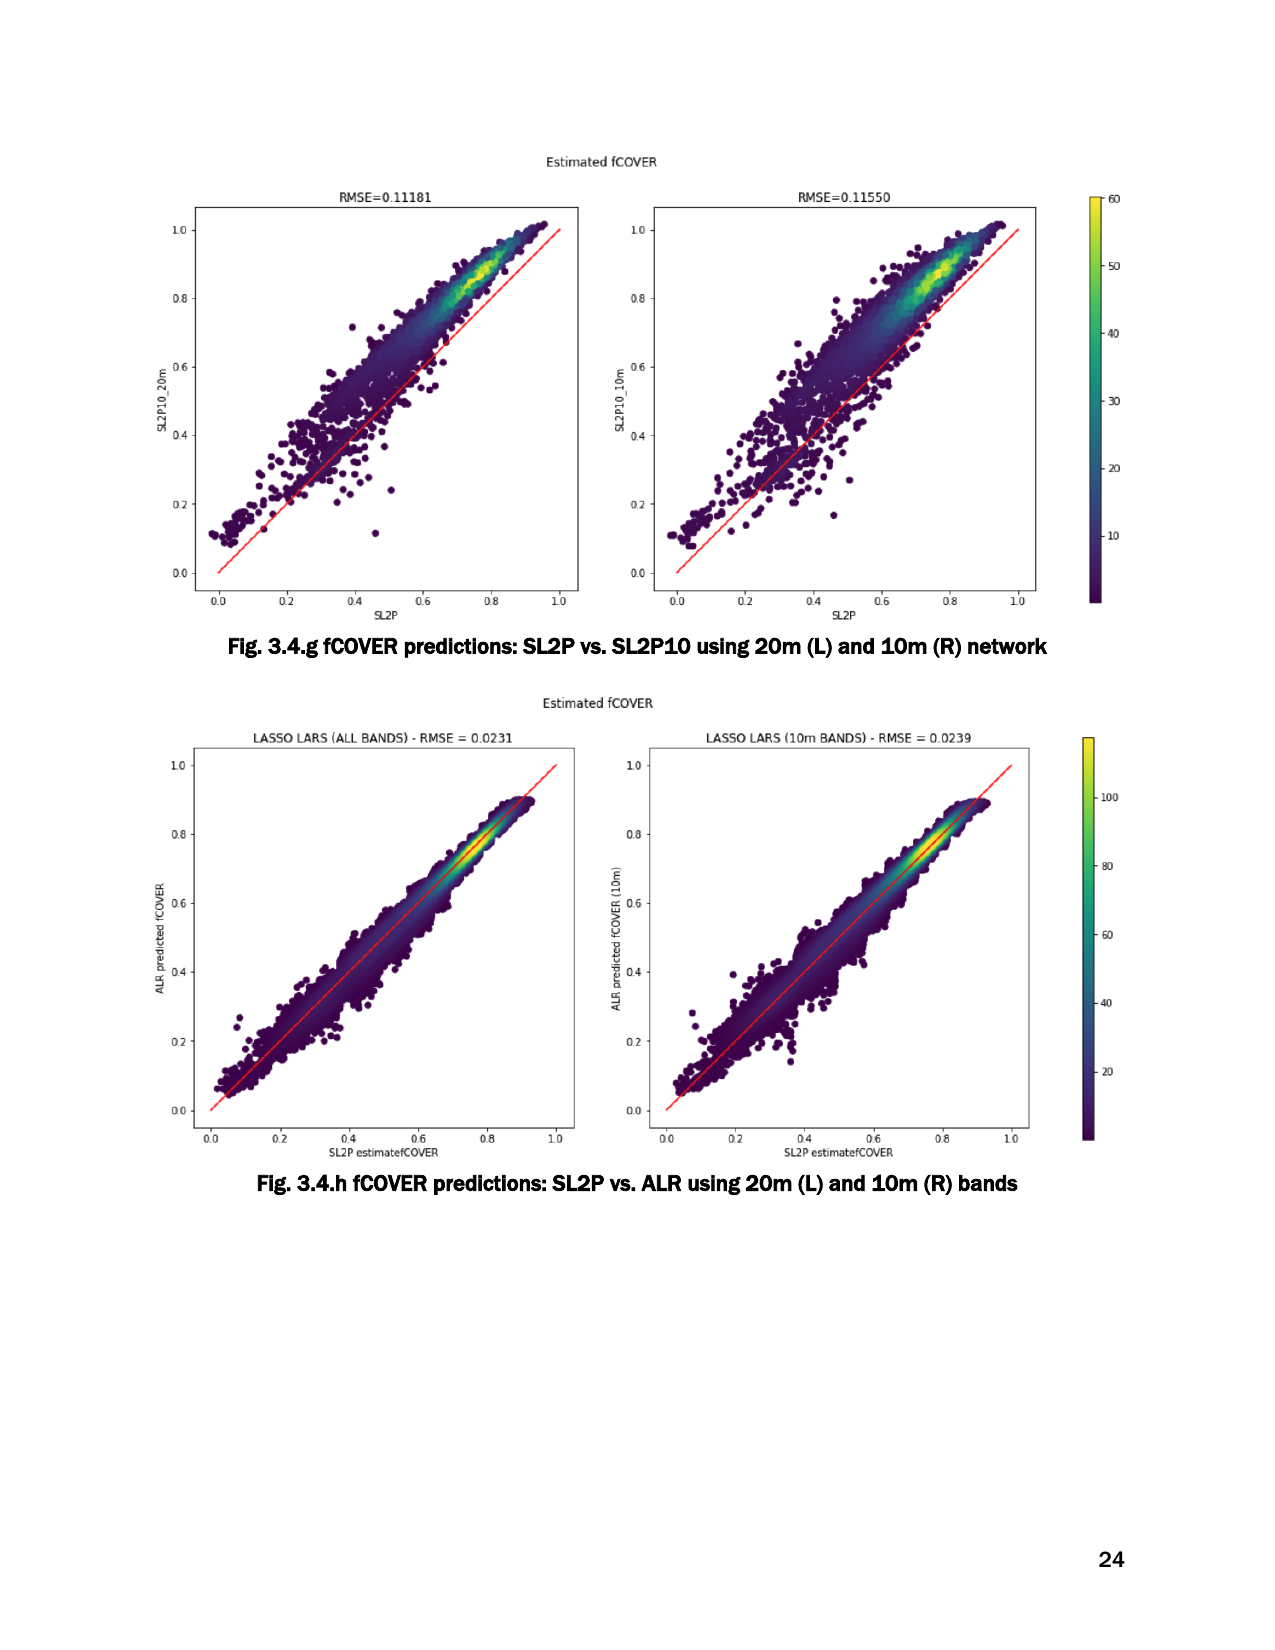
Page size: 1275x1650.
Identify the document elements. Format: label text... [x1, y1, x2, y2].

text Fig. 3.4.h fCOVER predictions: SL2P vs. ALR using 20m (L) and 10m (R) bands [150, 1168, 1125, 1194]
text Fig. 3.4.g fCOVER predictions: SL2P vs. SL2P10 using 20m (L) and 10m (R) network [150, 631, 1125, 657]
picture [150, 691, 1125, 1165]
picture [150, 150, 1125, 627]
